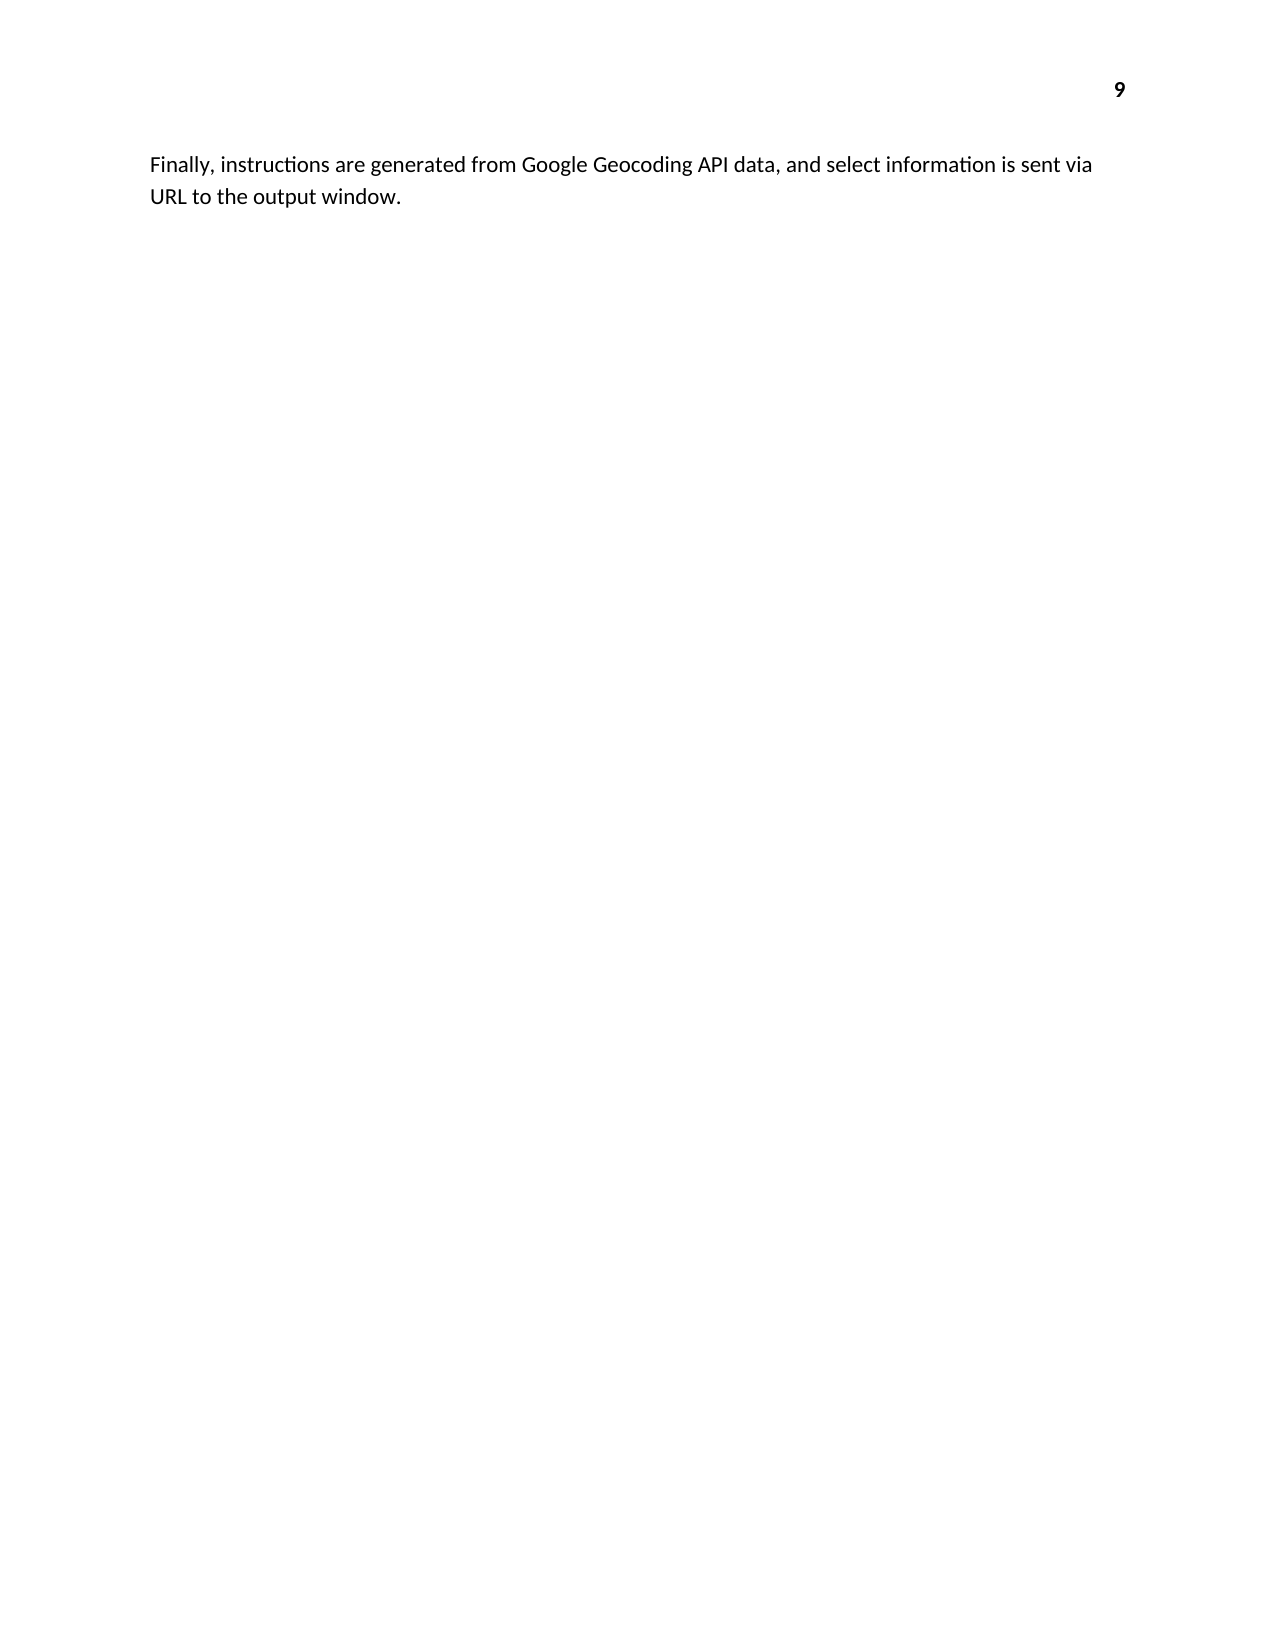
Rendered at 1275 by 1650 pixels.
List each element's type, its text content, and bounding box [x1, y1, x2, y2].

text Finally, instructions are generated from Google Geocoding API data, and select information is sent via URL to the output window. [150, 150, 1125, 210]
